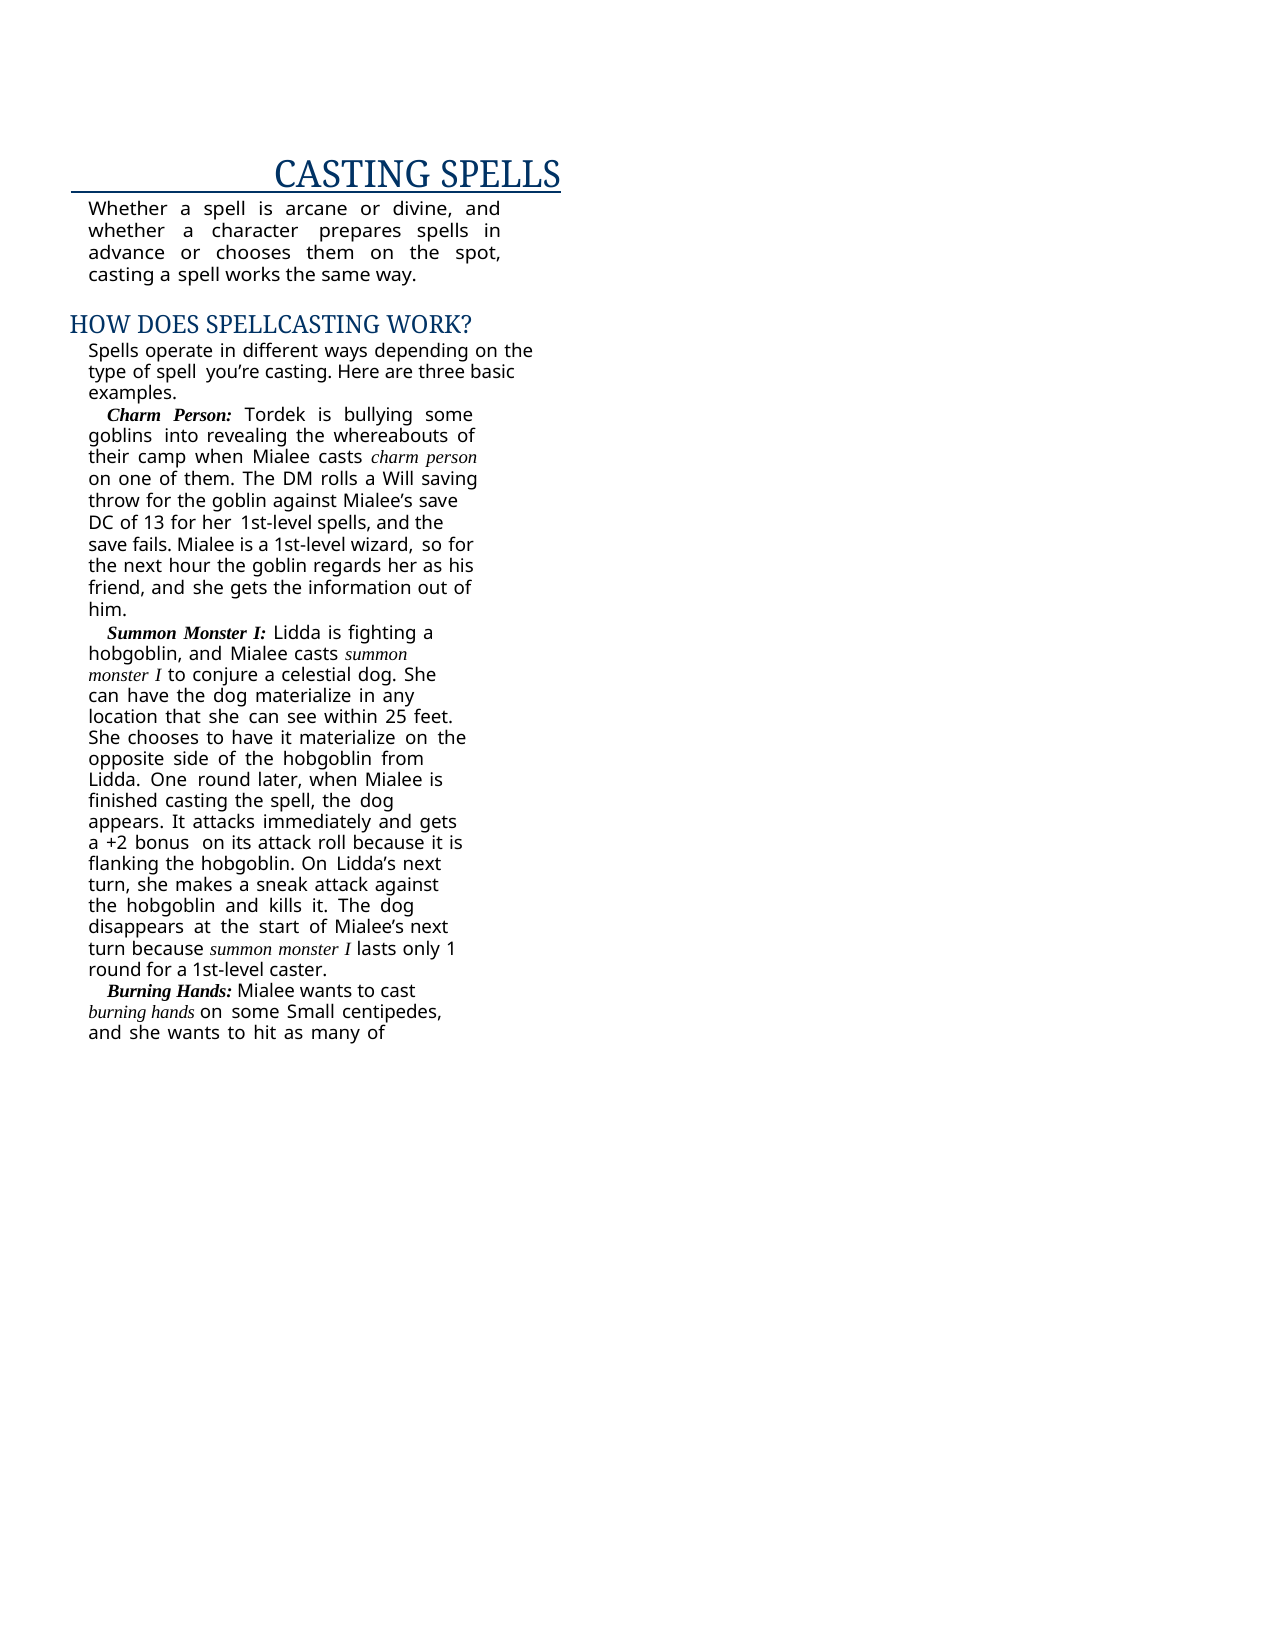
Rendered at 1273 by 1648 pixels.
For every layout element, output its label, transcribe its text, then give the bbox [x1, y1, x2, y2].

text Whether a spell is arcane or divine, and whether a character prepares spells in advance or chooses them on the spot, casting a spell works the same way. [88, 198, 501, 286]
text Spells operate in different ways depending on the type of spell you’re casting. Here are three basic examples. [88, 341, 535, 404]
text Burning Hands: Mialee wants to cast burning hands on some Small centipedes, and she wants to hit as many of [88, 980, 449, 1043]
text Summon Monster I: Lidda is fighting a hobgoblin, and Mialee casts summon monster I to conjure a celestial dog. She can have the dog materialize in any location that she can see within 25 feet. She chooses to have it materialize on the opposite side of the hobgoblin from Lidda. One round later, when Mialee is finished casting the spell, the dog appears. It attacks immediately and gets a +2 bonus on its attack roll because it is flanking the hobgoblin. On Lidda’s next turn, she makes a sneak attack against the hobgoblin and kills it. The dog disappears at the start of Mialee’s next turn because summon monster I lasts only 1 round for a 1st-level caster. [88, 623, 472, 980]
text CASTING SPELLS [71, 154, 570, 196]
text Charm Person: Tordek is bullying some goblins into revealing the whereabouts of their camp when Mialee casts charm person on one of them. The DM rolls a Will saving throw for the goblin against Mialee’s save DC of 13 for her 1st-level spells, and the save fails. Mialee is a 1st-level wizard, so for the next hour the goblin regards her as his friend, and she gets the information out of him. [88, 404, 482, 622]
subtitle HOW DOES SPELLCASTING WORK? [69, 312, 570, 339]
